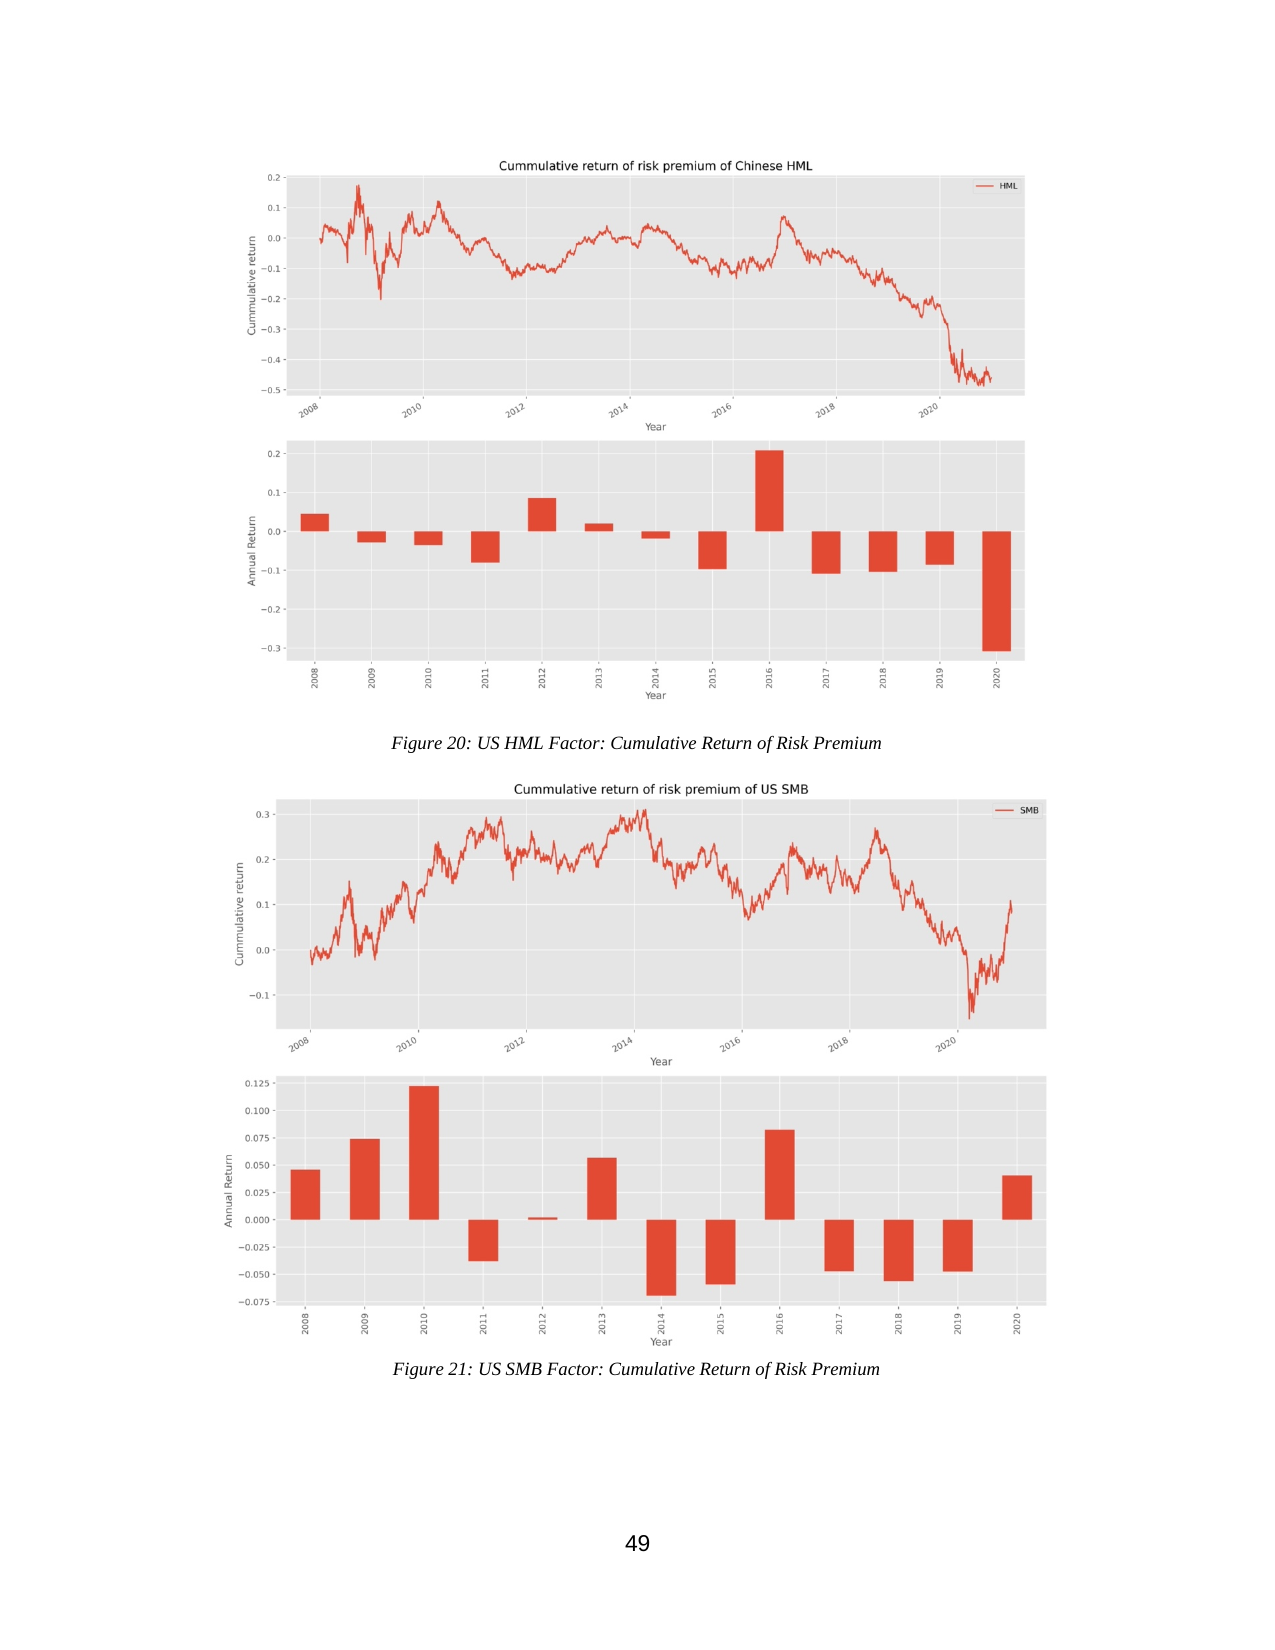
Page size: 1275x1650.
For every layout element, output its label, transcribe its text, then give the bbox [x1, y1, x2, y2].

text Figure 21: US SMB Factor: Cumulative Return of Risk Premium [150, 1358, 1125, 1379]
picture [217, 774, 1058, 1354]
picture [238, 150, 1037, 728]
text Figure 20: US HML Factor: Cumulative Return of Risk Premium [150, 732, 1125, 753]
